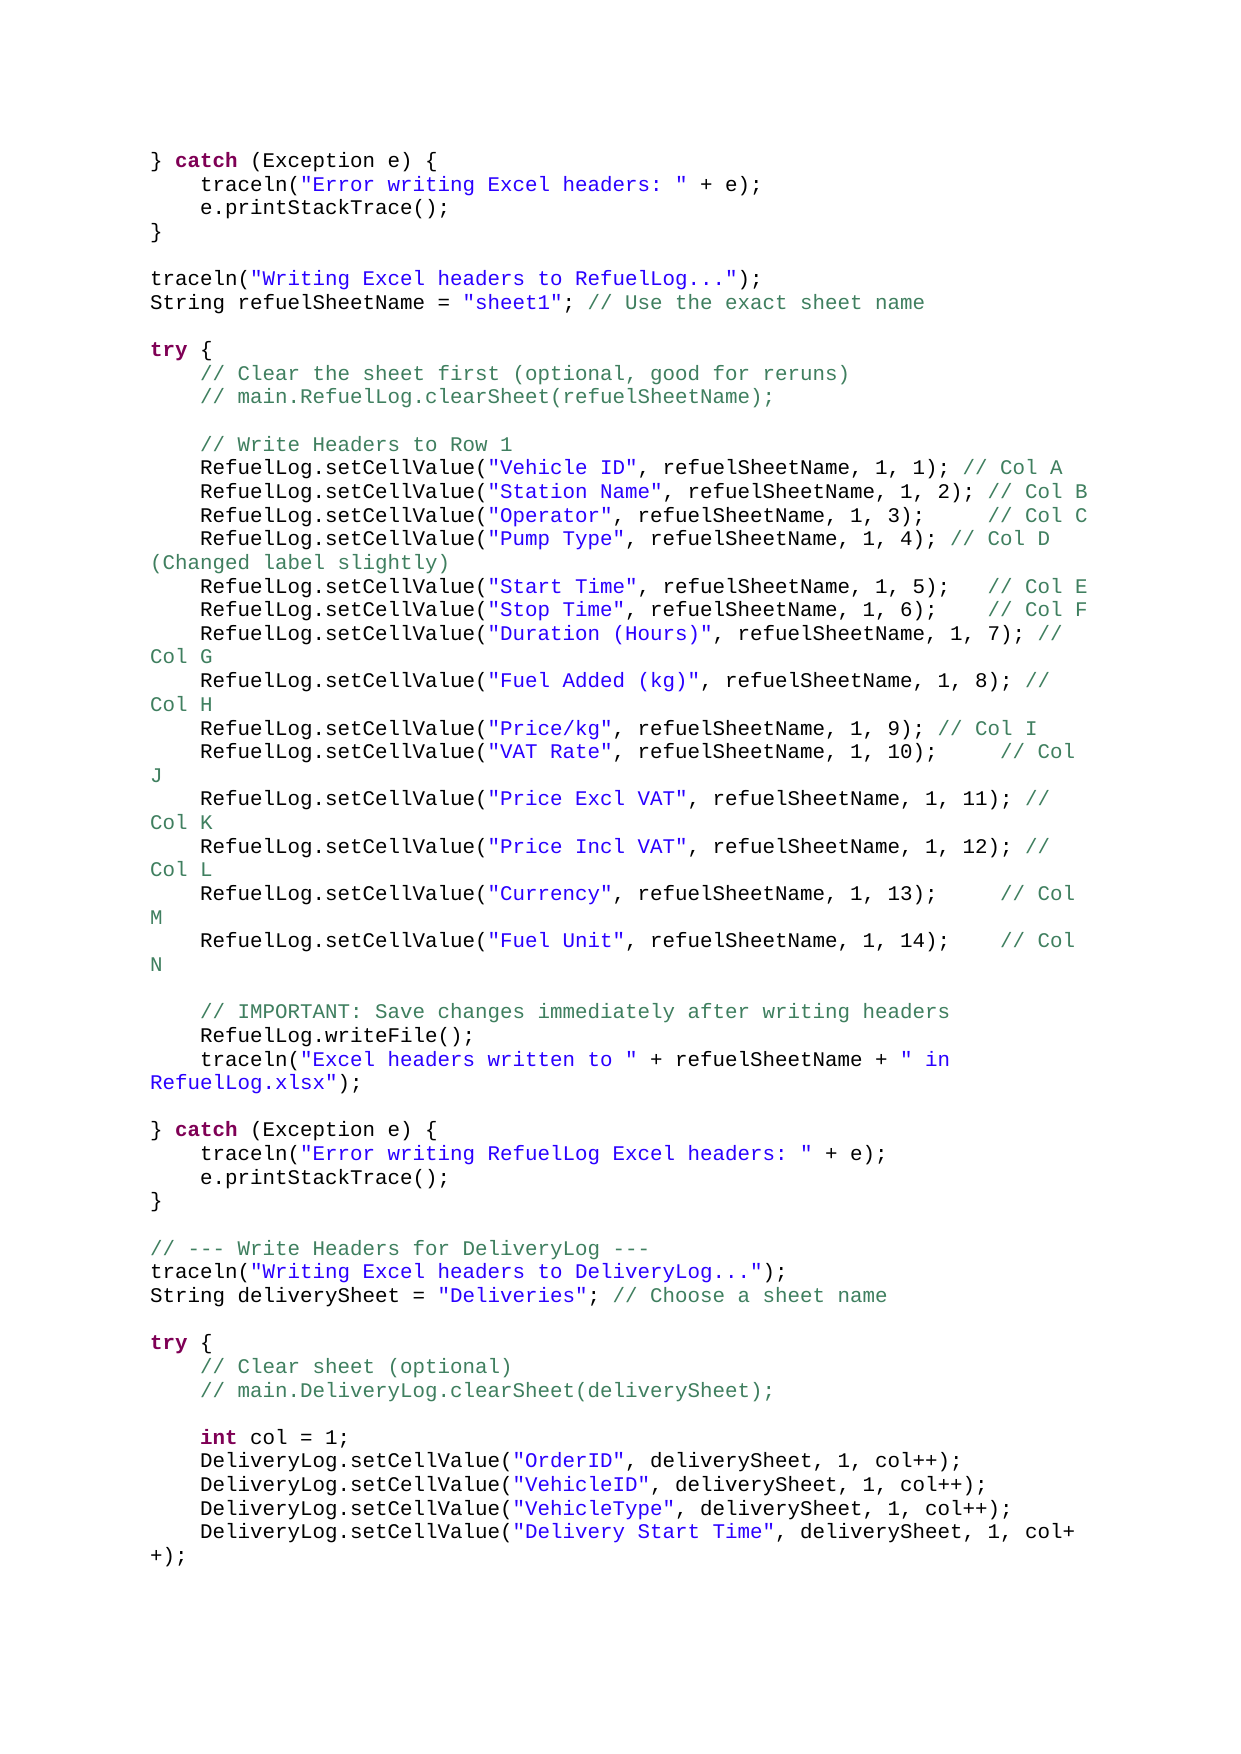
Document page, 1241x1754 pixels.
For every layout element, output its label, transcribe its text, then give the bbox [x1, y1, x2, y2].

text RefuelLog.setCellValue("Pump Type", refuelSheetName, 1, 4); // Col D (Changed label slightly) [150, 528, 1090, 576]
text RefuelLog.setCellValue("Duration (Hours)", refuelSheetName, 1, 7); // Col G [150, 623, 1090, 670]
text String deliverySheet = "Deliveries"; // Choose a sheet name [150, 1285, 1090, 1309]
text DeliveryLog.setCellValue("OrderID", deliverySheet, 1, col++); [150, 1451, 1090, 1474]
text // Write Headers to Row 1 [150, 434, 1090, 457]
text RefuelLog.setCellValue("VAT Rate", refuelSheetName, 1, 10); // Col J [150, 741, 1090, 788]
text try { [150, 339, 1090, 363]
text RefuelLog.setCellValue("Operator", refuelSheetName, 1, 3); // Col C [150, 505, 1090, 528]
text RefuelLog.setCellValue("Stop Time", refuelSheetName, 1, 6); // Col F [150, 599, 1090, 623]
text String refuelSheetName = "sheet1"; // Use the exact sheet name [150, 292, 1090, 316]
text e.printStackTrace(); [150, 197, 1090, 221]
text } catch (Exception e) { [150, 1119, 1090, 1143]
text } [150, 1190, 1090, 1214]
text // Clear the sheet first (optional, good for reruns) [150, 363, 1090, 386]
text // main.RefuelLog.clearSheet(refuelSheetName); [150, 386, 1090, 410]
text // IMPORTANT: Save changes immediately after writing headers [150, 1001, 1090, 1025]
text // --- Write Headers for DeliveryLog --- [150, 1238, 1090, 1261]
text traceln("Writing Excel headers to DeliveryLog..."); [150, 1261, 1090, 1285]
text traceln("Error writing RefuelLog Excel headers: " + e); [150, 1143, 1090, 1167]
text try { [150, 1332, 1090, 1356]
text RefuelLog.setCellValue("Station Name", refuelSheetName, 1, 2); // Col B [150, 481, 1090, 505]
text traceln("Excel headers written to " + refuelSheetName + " in RefuelLog.xlsx"); [150, 1048, 1090, 1096]
text RefuelLog.setCellValue("Fuel Added (kg)", refuelSheetName, 1, 8); // Col H [150, 670, 1090, 717]
text RefuelLog.setCellValue("Currency", refuelSheetName, 1, 13); // Col M [150, 883, 1090, 930]
text DeliveryLog.setCellValue("VehicleID", deliverySheet, 1, col++); [150, 1474, 1090, 1498]
text RefuelLog.setCellValue("Price/kg", refuelSheetName, 1, 9); // Col I [150, 717, 1090, 741]
text RefuelLog.writeFile(); [150, 1025, 1090, 1048]
text } catch (Exception e) { [150, 150, 1090, 174]
text DeliveryLog.setCellValue("VehicleType", deliverySheet, 1, col++); [150, 1498, 1090, 1521]
text traceln("Writing Excel headers to RefuelLog..."); [150, 268, 1090, 292]
text RefuelLog.setCellValue("Fuel Unit", refuelSheetName, 1, 14); // Col N [150, 930, 1090, 978]
text RefuelLog.setCellValue("Vehicle ID", refuelSheetName, 1, 1); // Col A [150, 457, 1090, 481]
text e.printStackTrace(); [150, 1167, 1090, 1190]
text int col = 1; [150, 1427, 1090, 1451]
text traceln("Error writing Excel headers: " + e); [150, 174, 1090, 197]
text RefuelLog.setCellValue("Price Incl VAT", refuelSheetName, 1, 12); // Col L [150, 836, 1090, 883]
text RefuelLog.setCellValue("Start Time", refuelSheetName, 1, 5); // Col E [150, 576, 1090, 599]
text } [150, 221, 1090, 244]
text RefuelLog.setCellValue("Price Excl VAT", refuelSheetName, 1, 11); // Col K [150, 788, 1090, 836]
text // Clear sheet (optional) [150, 1356, 1090, 1379]
text // main.DeliveryLog.clearSheet(deliverySheet); [150, 1379, 1090, 1403]
text DeliveryLog.setCellValue("Delivery Start Time", deliverySheet, 1, col++); [150, 1521, 1090, 1569]
